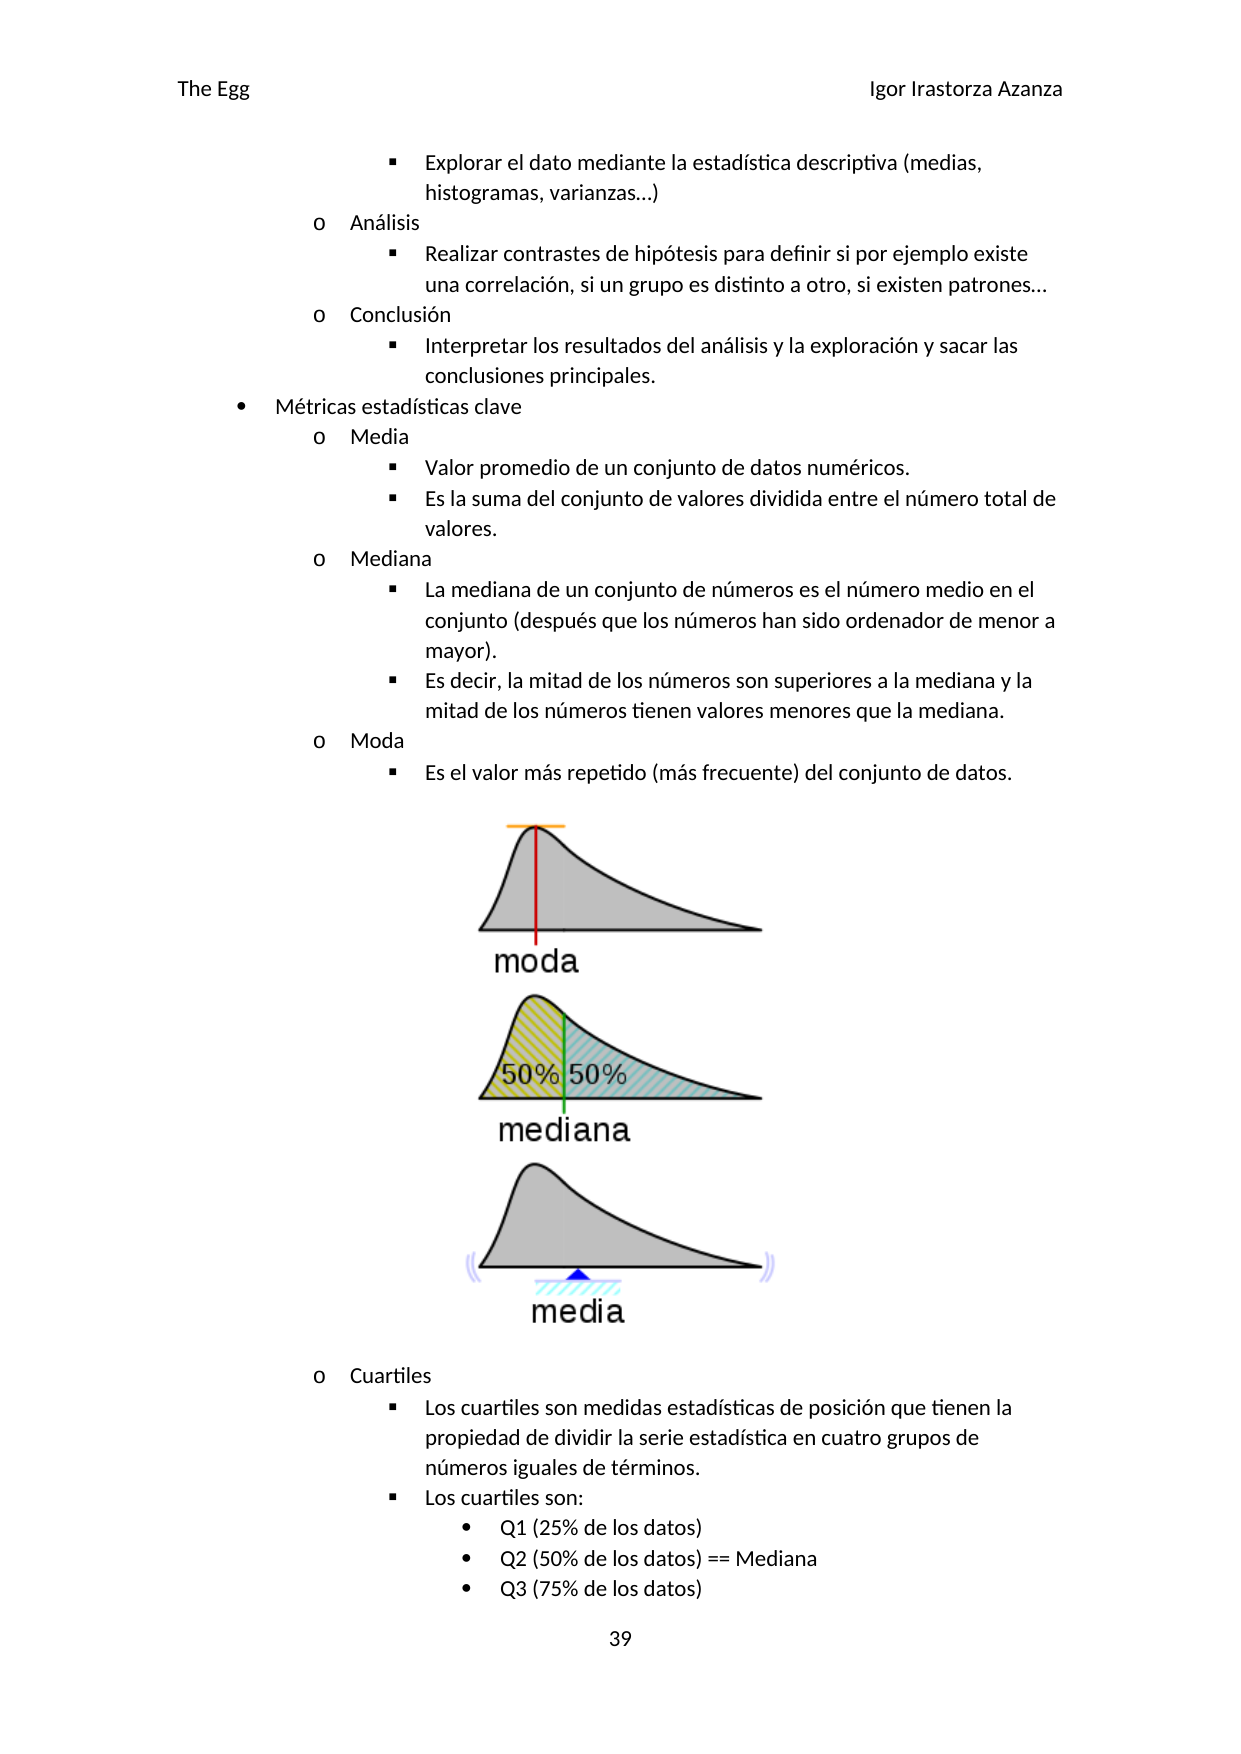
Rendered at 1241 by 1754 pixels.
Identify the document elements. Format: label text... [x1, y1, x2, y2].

picture [463, 805, 778, 1343]
list Cuartiles [312, 1361, 1063, 1390]
list Es el valor más repetido (más frecuente) del conjunto de datos. [387, 758, 1063, 786]
list Los cuartiles son: [387, 1483, 1063, 1511]
list Análisis [312, 208, 1063, 237]
list Realizar contrastes de hipótesis para definir si por ejemplo existe una correlación, si un grupo es distinto a otro, si existen patrones… [387, 239, 1063, 298]
list Moda [312, 727, 1063, 756]
list Es la suma del conjunto de valores dividida entre el número total de valores. [387, 484, 1063, 542]
list Conclusión [312, 300, 1063, 329]
list Es decir, la mitad de los números son superiores a la mediana y la mitad de los números tienen valores menores que la mediana. [387, 666, 1063, 724]
list Q1 (25% de los datos) [462, 1513, 1063, 1542]
list Interpretar los resultados del análisis y la exploración y sacar las conclusiones principales. [387, 331, 1063, 389]
list Métricas estadísticas clave [237, 392, 1063, 420]
list Media [312, 422, 1063, 451]
list Los cuartiles son medidas estadísticas de posición que tienen la propiedad de dividir la serie estadística en cuatro grupos de números iguales de términos. [387, 1393, 1063, 1481]
list Q3 (75% de los datos) [462, 1574, 1063, 1602]
list Mediana [312, 544, 1063, 573]
list Valor promedio de un conjunto de datos numéricos. [387, 453, 1063, 481]
list La mediana de un conjunto de números es el número medio en el conjunto (después que los números han sido ordenador de menor a mayor). [387, 576, 1063, 664]
list Explorar el dato mediante la estadística descriptiva (medias, histogramas, varianzas…) [387, 148, 1063, 206]
list Q2 (50% de los datos) == Mediana [462, 1544, 1063, 1572]
